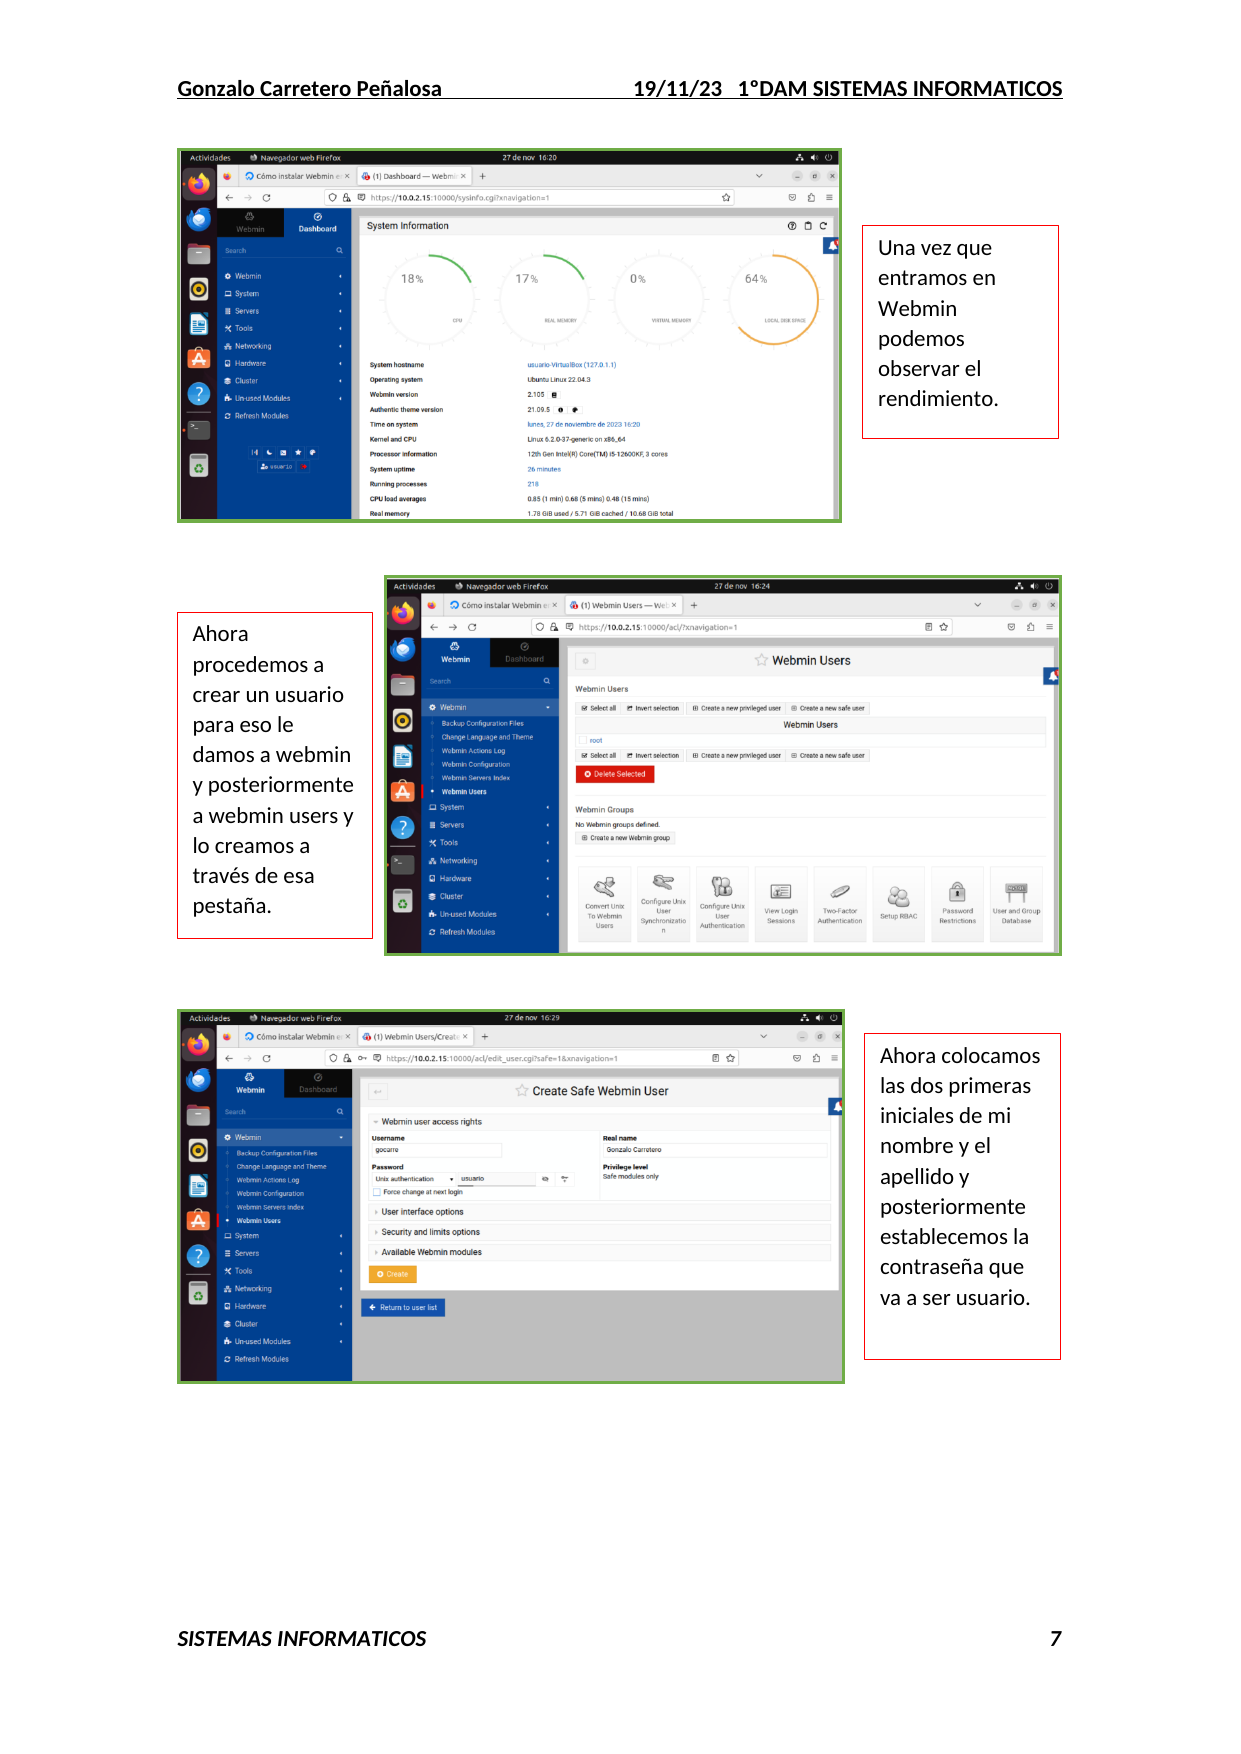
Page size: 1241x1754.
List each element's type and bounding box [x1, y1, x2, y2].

picture [387, 578, 1059, 953]
picture [180, 1012, 842, 1381]
picture [180, 151, 839, 519]
